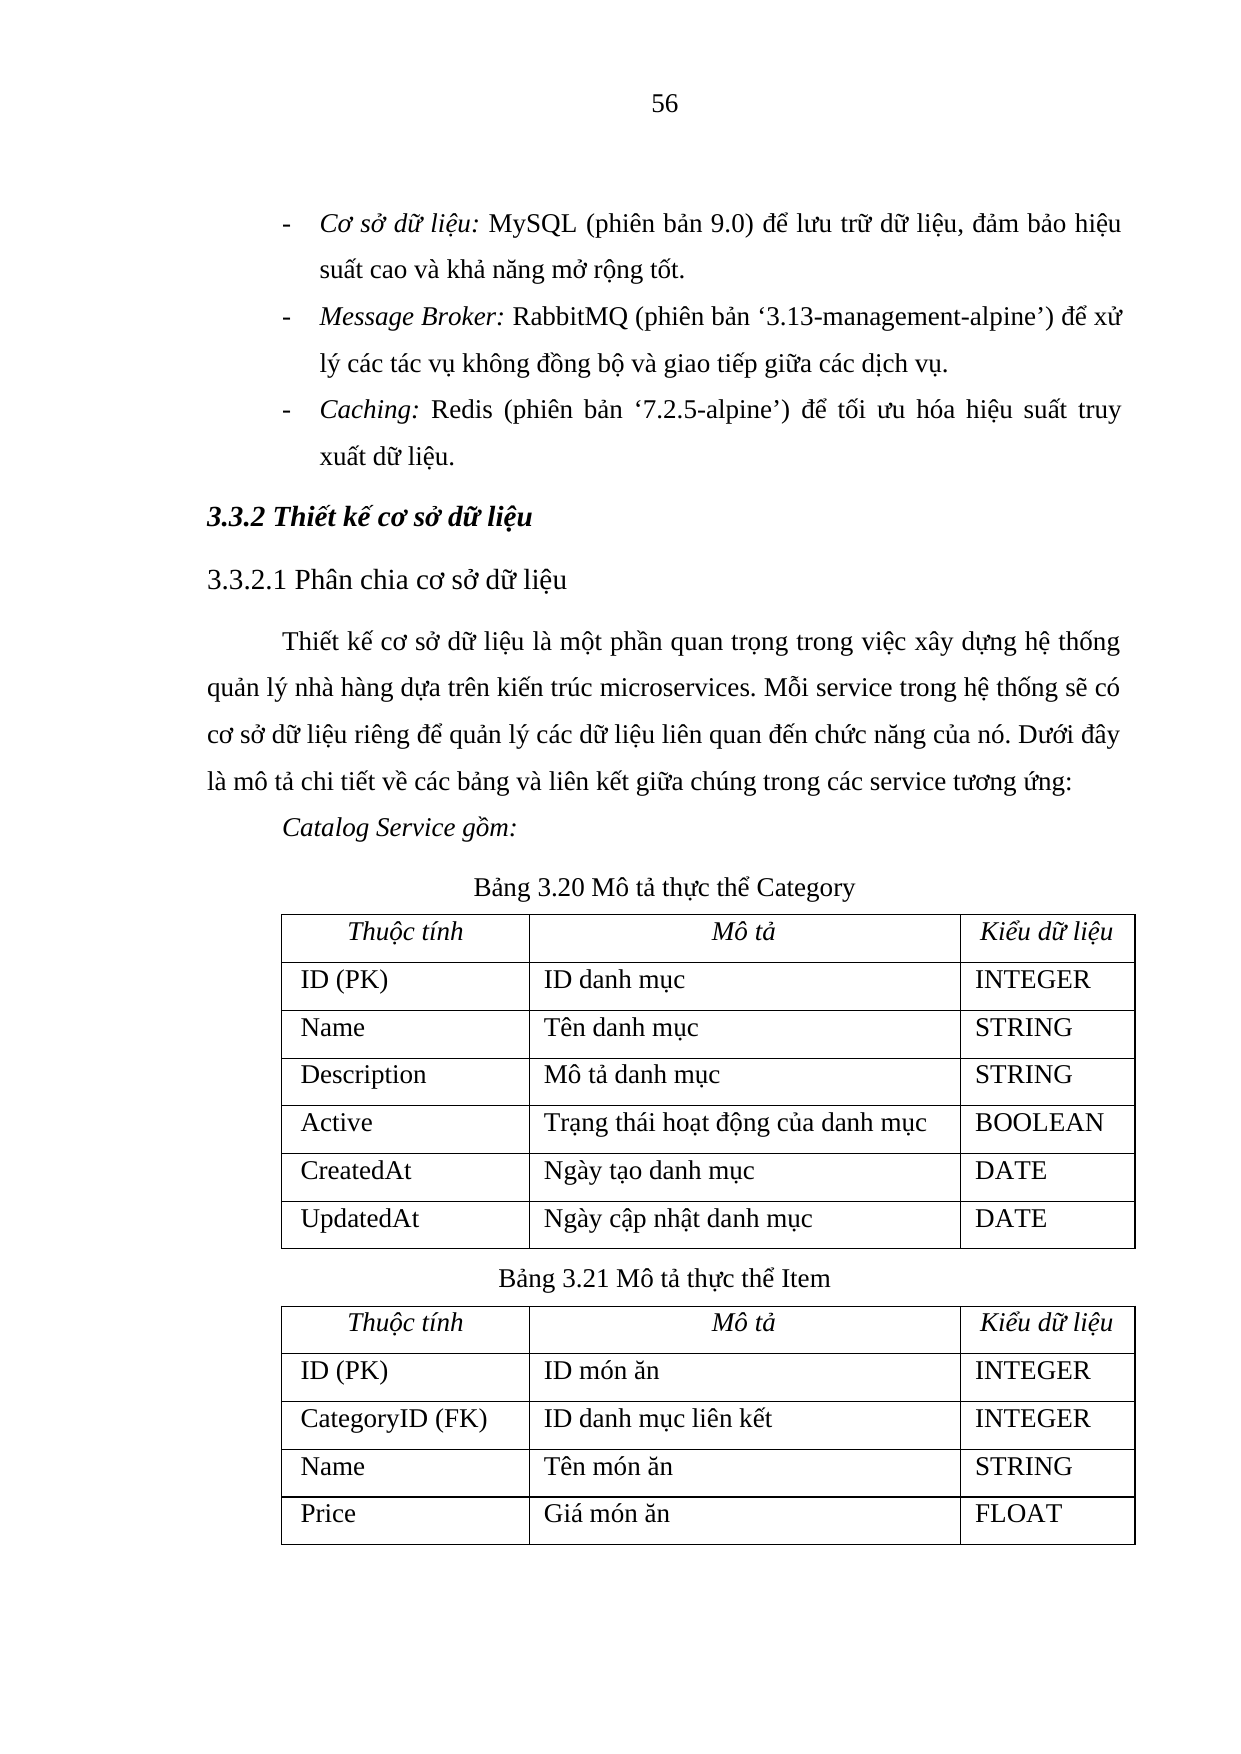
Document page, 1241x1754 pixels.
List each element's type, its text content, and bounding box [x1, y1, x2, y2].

table_cell ID danh mục liên kết [530, 1402, 960, 1449]
list Message Broker: RabbitMQ (phiên bản ‘3.13-management-alpine’) để xử lý các tác vụ không đồng bộ và giao tiếp giữa các dịch vụ. [282, 300, 1122, 378]
table_cell Price [282, 1498, 529, 1544]
table_cell ID (PK) [282, 963, 529, 1010]
table_cell STRING [961, 1450, 1134, 1496]
table_cell INTEGER [961, 1402, 1134, 1449]
table_cell Ngày cập nhật danh mục [530, 1202, 960, 1248]
table_cell Trạng thái hoạt động của danh mục [530, 1106, 960, 1153]
table_cell DATE [961, 1202, 1134, 1248]
table_cell Active [282, 1106, 529, 1153]
table_cell ID (PK) [282, 1354, 529, 1401]
table_cell Mô tả danh mục [530, 1059, 960, 1105]
table_cell FLOAT [961, 1498, 1134, 1544]
table_cell INTEGER [961, 1354, 1134, 1401]
table_cell Name [282, 1450, 529, 1496]
subtitle Phân chia cơ sở dữ liệu [207, 562, 1122, 596]
text Bảng 3.21 Mô tả thực thể Item [207, 1262, 1122, 1293]
table_cell DATE [961, 1154, 1134, 1201]
subtitle Thiết kế cơ sở dữ liệu [207, 499, 1122, 533]
text Bảng 3.20 Mô tả thực thể Category [207, 871, 1122, 902]
table_header Thuộc tính [282, 915, 529, 962]
table_cell STRING [961, 1059, 1134, 1105]
list Caching: Redis (phiên bản ‘7.2.5-alpine’) để tối ưu hóa hiệu suất truy xuất dữ liệu. [282, 393, 1122, 471]
table_cell UpdatedAt [282, 1202, 529, 1248]
table_cell BOOLEAN [961, 1106, 1134, 1153]
text Thiết kế cơ sở dữ liệu là một phần quan trọng trong việc xây dựng hệ thống quản lý nhà hàng dựa trên kiến trúc microservices. Mỗi service trong hệ thống sẽ có cơ sở dữ liệu riêng để quản lý các dữ liệu liên quan đến chức năng của nó. Dưới đây là mô tả chi tiết về các bảng và liên kết giữa chúng trong các service tương ứng: [207, 625, 1122, 796]
table_header Mô tả [530, 915, 960, 962]
table_cell Description [282, 1059, 529, 1105]
table_cell INTEGER [961, 963, 1134, 1010]
table_cell Name [282, 1011, 529, 1057]
table_cell CreatedAt [282, 1154, 529, 1201]
table_cell STRING [961, 1011, 1134, 1057]
table_cell ID danh mục [530, 963, 960, 1010]
table_cell Ngày tạo danh mục [530, 1154, 960, 1201]
table_cell ID món ăn [530, 1354, 960, 1401]
list Cơ sở dữ liệu: MySQL (phiên bản 9.0) để lưu trữ dữ liệu, đảm bảo hiệu suất cao và khả năng mở rộng tốt. [282, 207, 1122, 284]
table_cell Giá món ăn [530, 1498, 960, 1544]
table_header Mô tả [530, 1307, 960, 1353]
table_cell Tên danh mục [530, 1011, 960, 1057]
table_cell Tên món ăn [530, 1450, 960, 1496]
table_header Thuộc tính [282, 1307, 529, 1353]
table_header Kiểu dữ liệu [961, 1307, 1134, 1353]
table_header Kiểu dữ liệu [961, 915, 1134, 962]
text Catalog Service gồm: [207, 812, 1122, 843]
table_cell CategoryID (FK) [282, 1402, 529, 1449]
